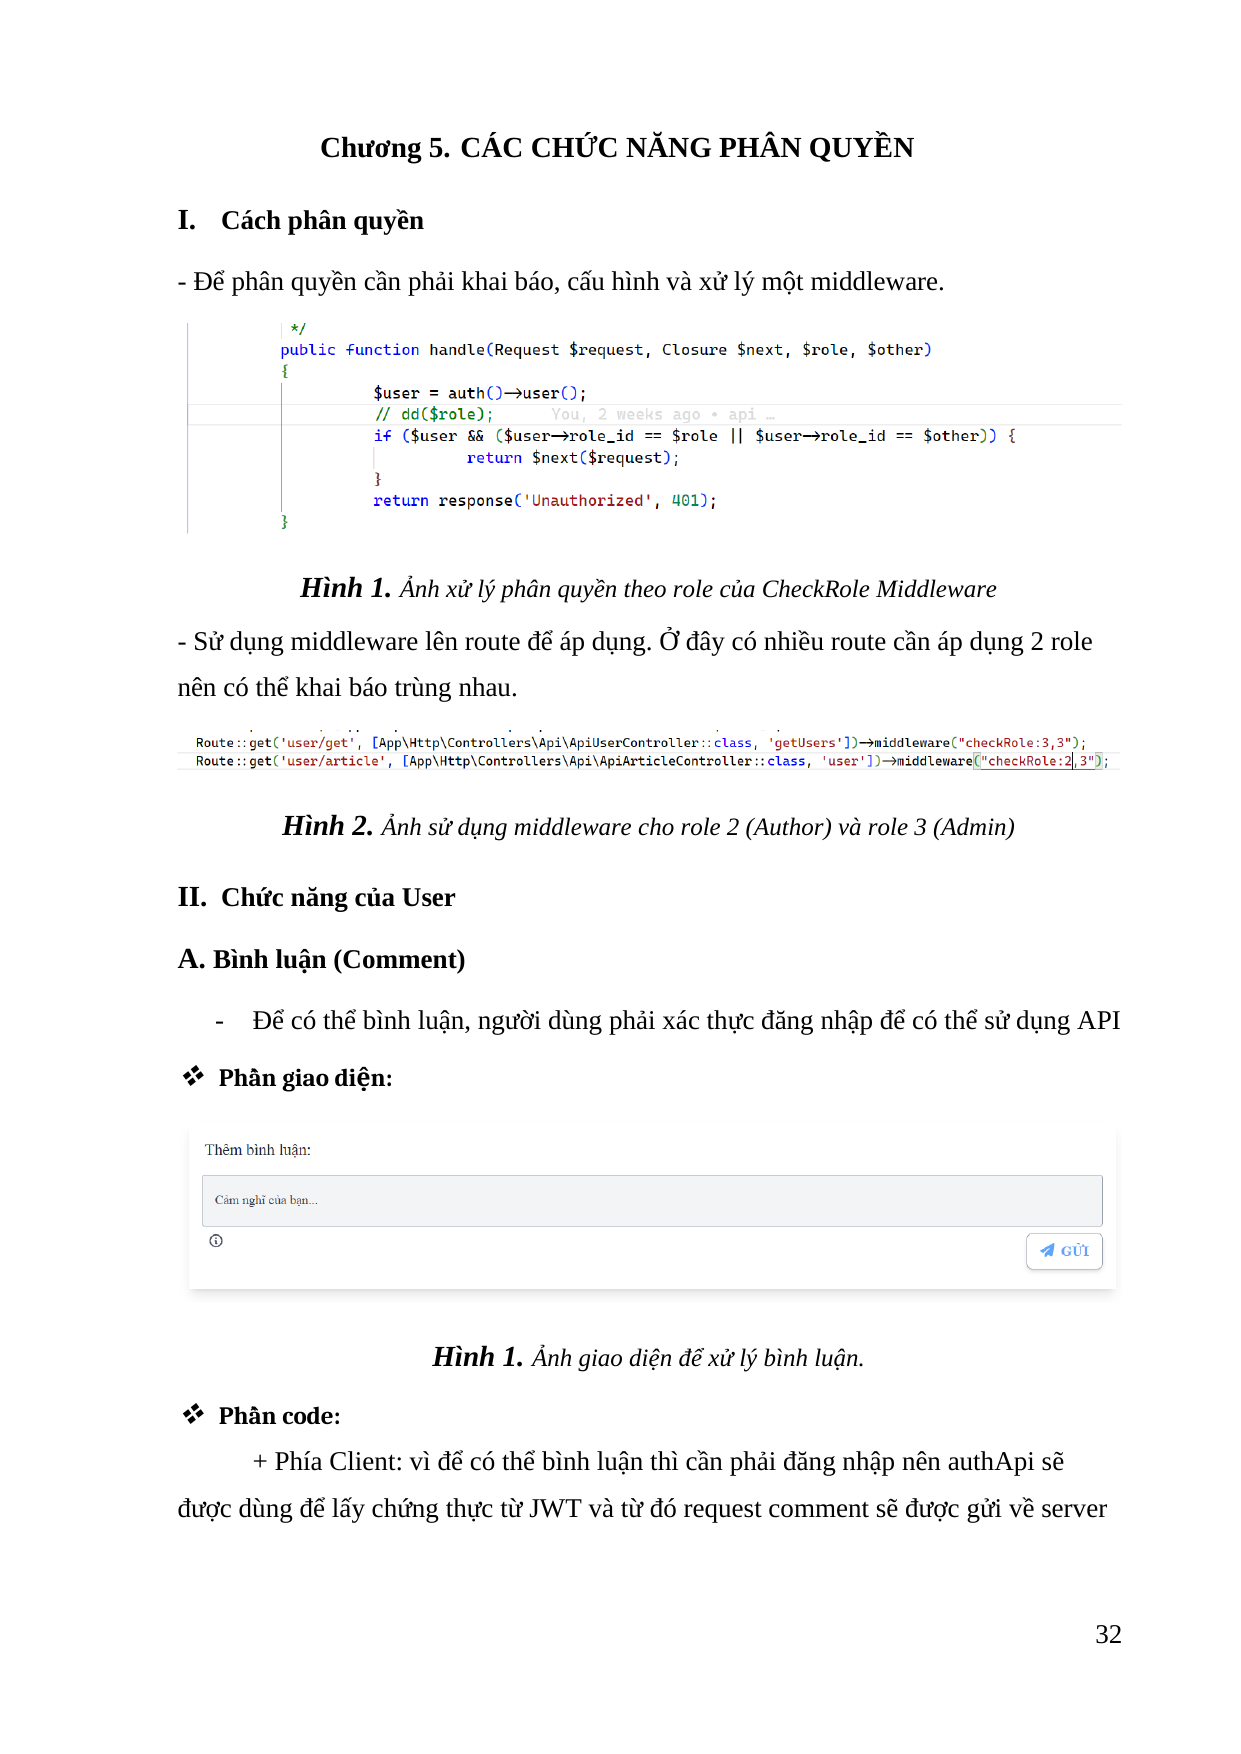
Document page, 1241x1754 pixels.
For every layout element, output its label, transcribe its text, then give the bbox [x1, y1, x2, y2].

subtitle Ảnh sử dụng middleware cho role 2 (Author) và role 3 (Admin) [177, 808, 1122, 841]
subtitle Bình luận (Comment) [177, 942, 1122, 975]
picture [177, 730, 1121, 772]
picture [177, 323, 1122, 534]
subtitle Cách phân quyền [177, 202, 1122, 235]
picture [177, 1106, 1122, 1303]
subtitle CÁC CHỨC NĂNG PHÂN QUYỀN [177, 131, 1122, 164]
subtitle Phần code: [177, 1402, 1122, 1431]
subtitle Phần giao diện: [177, 1064, 1122, 1092]
subtitle Ảnh xử lý phân quyền theo role của CheckRole Middleware [177, 570, 1122, 604]
text - Để phân quyền cần phải khai báo, cấu hình và xử lý một middleware. [177, 264, 1122, 296]
subtitle Chức năng của User [177, 879, 1122, 912]
list Để có thể bình luận, người dùng phải xác thực đăng nhập để có thể sử dụng API [215, 1004, 1122, 1036]
text - Sử dụng middleware lên route để áp dụng. Ở đây có nhiều route cần áp dụng 2 role nên có thể khai báo trùng nhau. [177, 624, 1122, 702]
text + Phía Client: vì để có thể bình luận thì cần phải đăng nhập nên authApi sẽ được dùng để lấy chứng thực từ JWT và từ đó request comment sẽ được gửi về server [177, 1445, 1122, 1523]
subtitle Ảnh giao diện để xử lý bình luận. [177, 1339, 1122, 1373]
